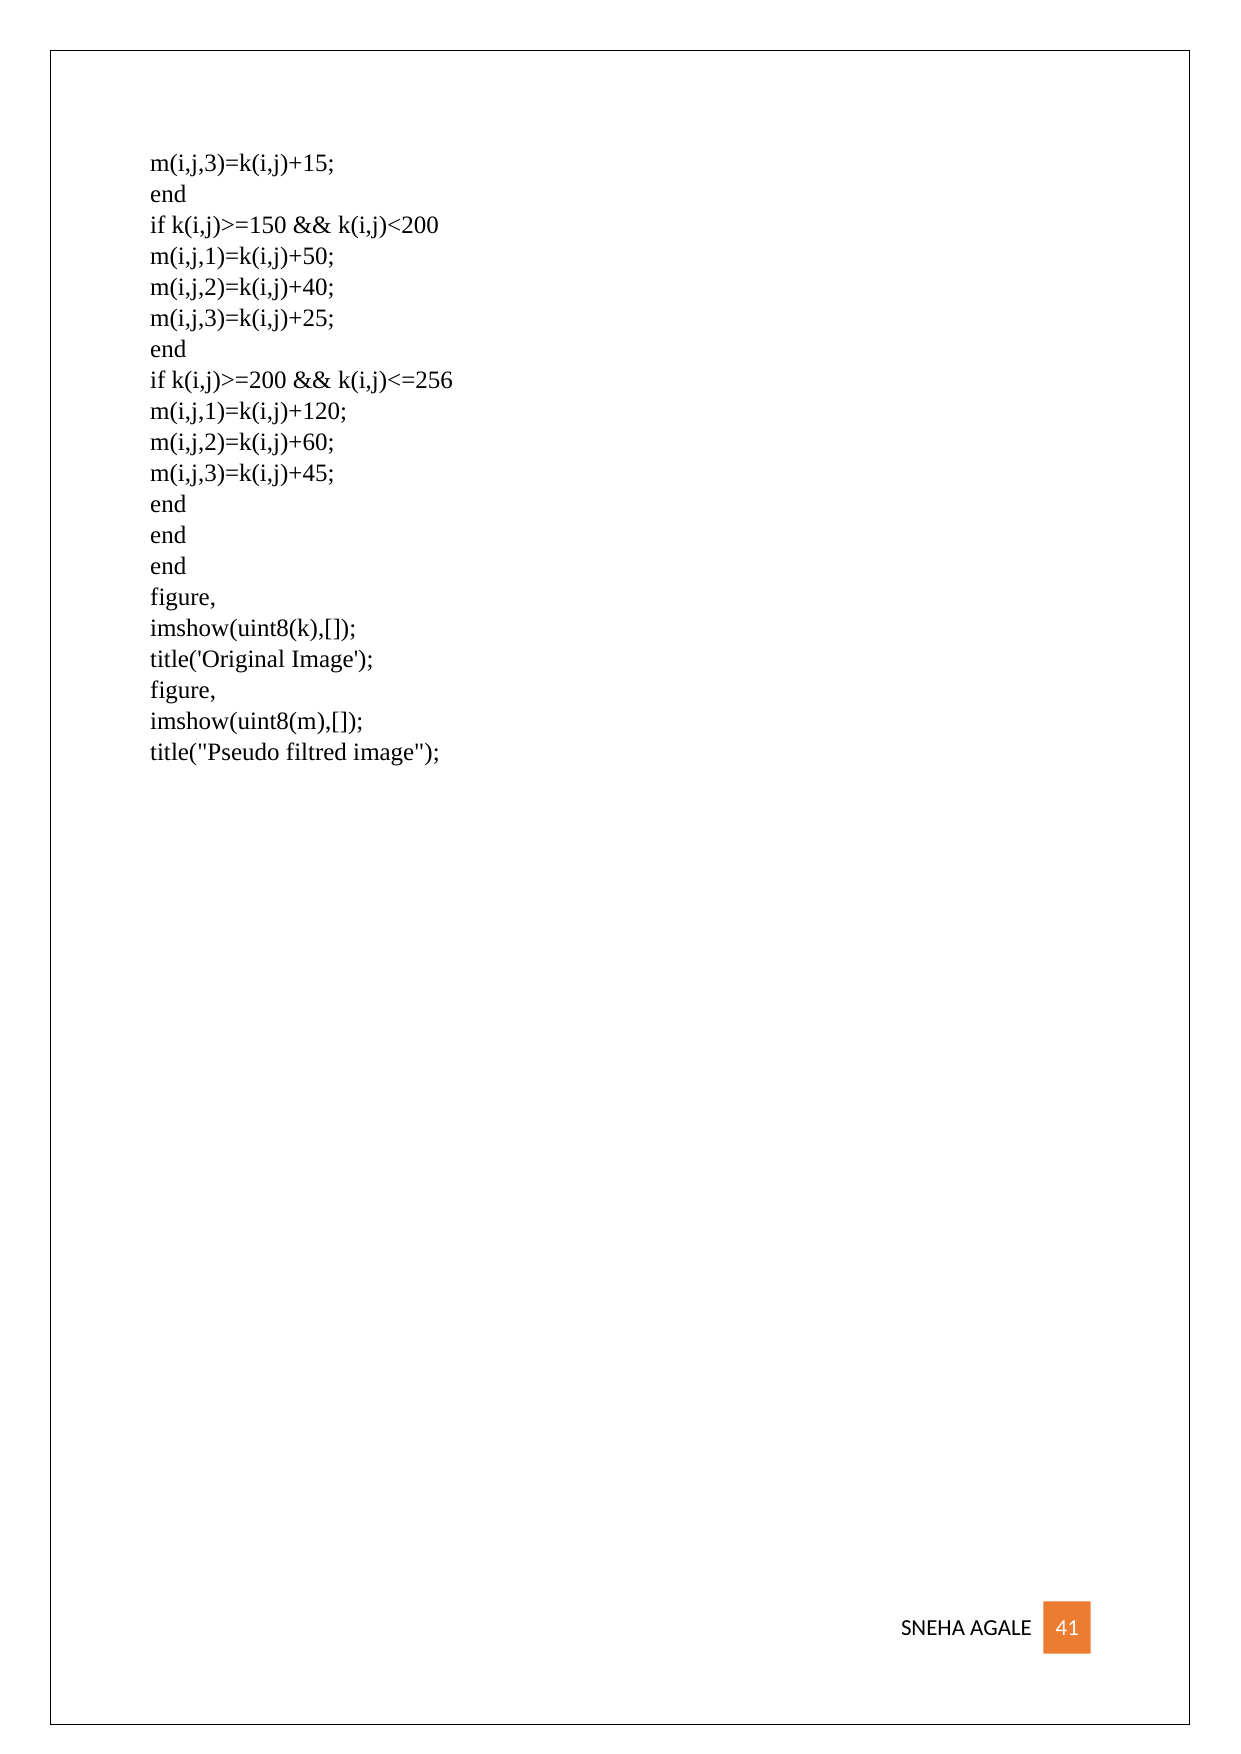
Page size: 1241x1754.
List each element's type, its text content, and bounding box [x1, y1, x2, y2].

text m(i,j,2)=k(i,j)+60; [150, 427, 1138, 456]
text if k(i,j)>=150 && k(i,j)<200 m(i,j,1)=k(i,j)+50; [150, 210, 441, 270]
text m(i,j,3)=k(i,j)+45; end [150, 458, 336, 517]
text m(i,j,3)=k(i,j)+15; end [150, 148, 336, 208]
text if k(i,j)>=200 && k(i,j)<=256 m(i,j,1)=k(i,j)+120; [150, 365, 454, 425]
text end end figure, [150, 520, 218, 611]
text imshow(uint8(k),[]); title('Original Image'); figure, imshow(uint8(m),[]); [150, 613, 375, 735]
text title("Pseudo filtred image"); [150, 737, 1138, 766]
text m(i,j,2)=k(i,j)+40; [150, 272, 1138, 301]
text SNEHA AGALE [102, 1613, 1032, 1641]
text m(i,j,3)=k(i,j)+25; end [150, 303, 336, 363]
